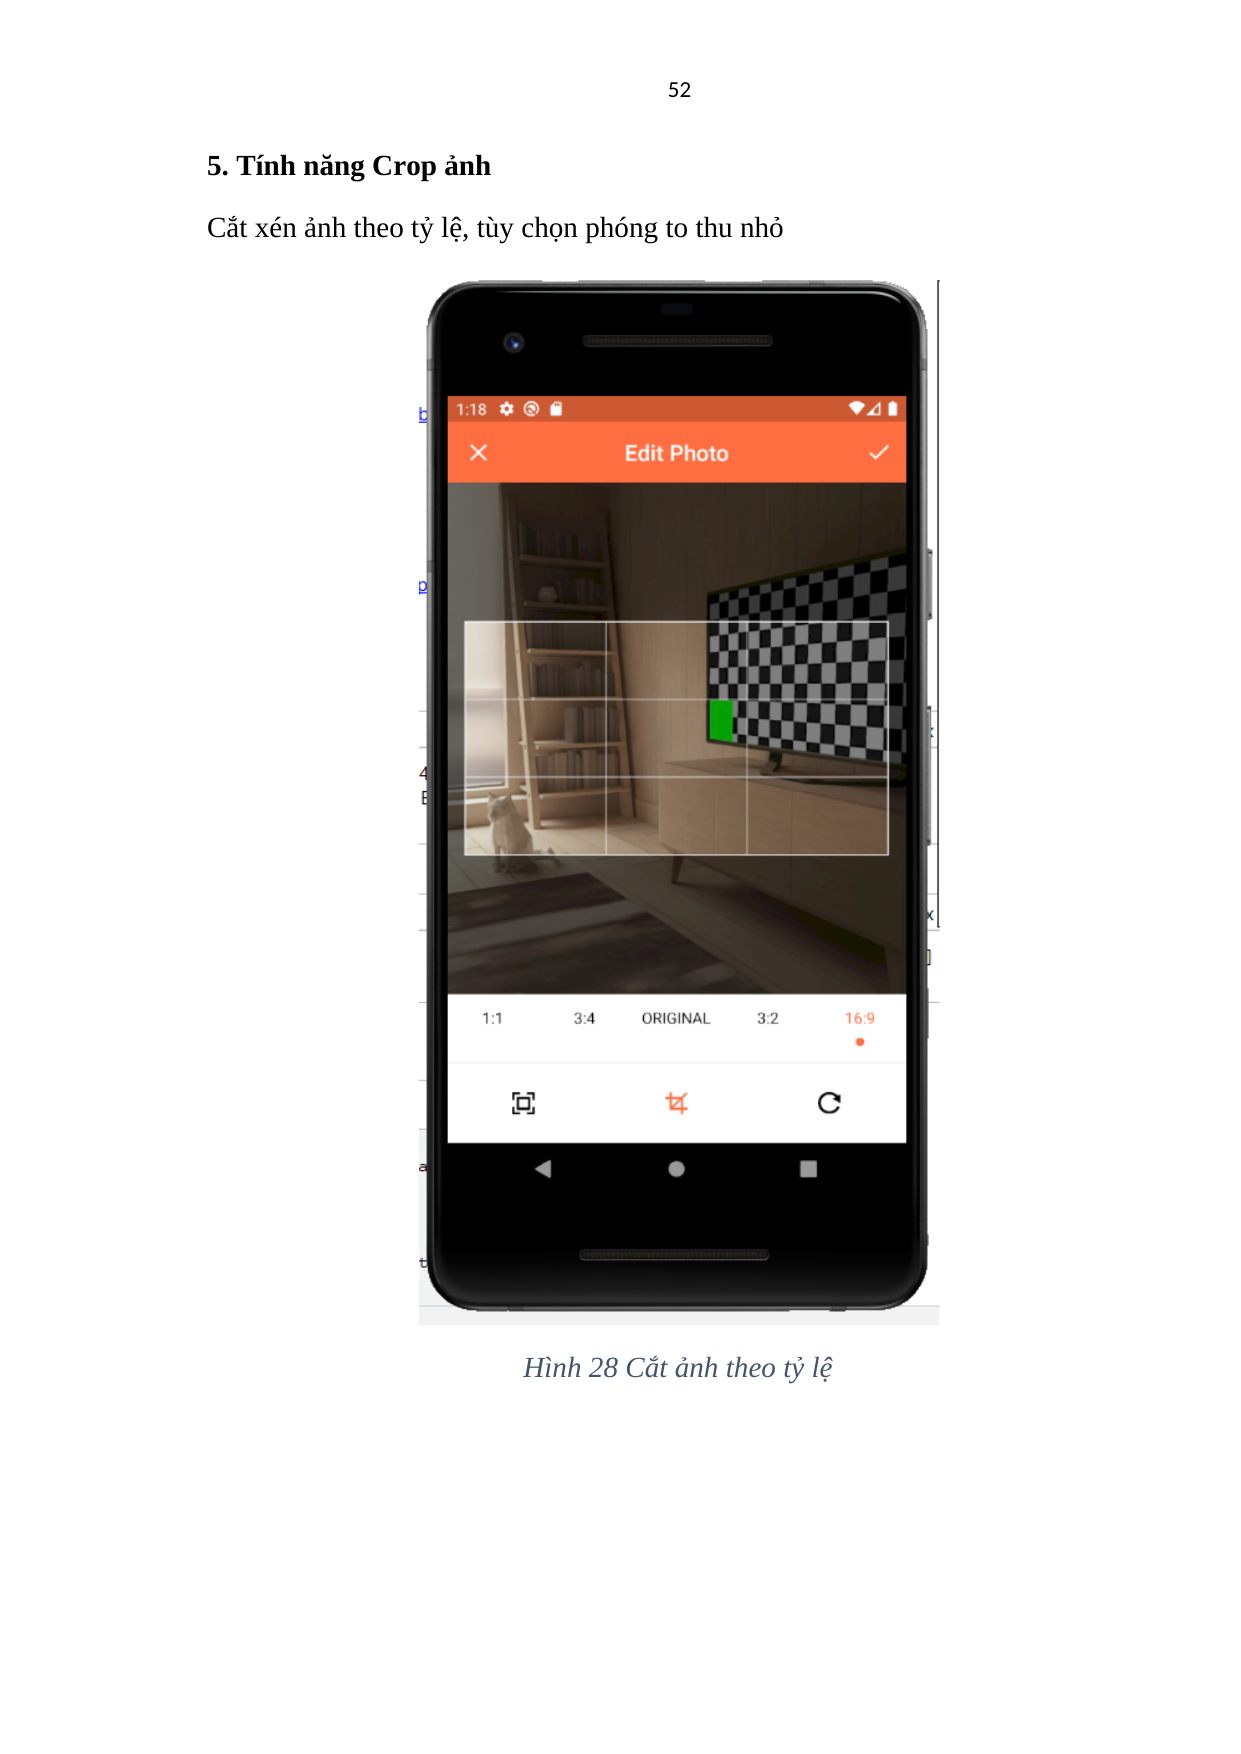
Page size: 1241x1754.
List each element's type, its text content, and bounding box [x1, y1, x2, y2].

text Cắt xén ảnh theo tỷ lệ, tùy chọn phóng to thu nhỏ [207, 211, 1152, 244]
text Hình 28 Cắt ảnh theo tỷ lệ [207, 1351, 1152, 1384]
subtitle 5. Tính năng Crop ảnh [207, 148, 1152, 181]
picture [418, 273, 940, 1325]
